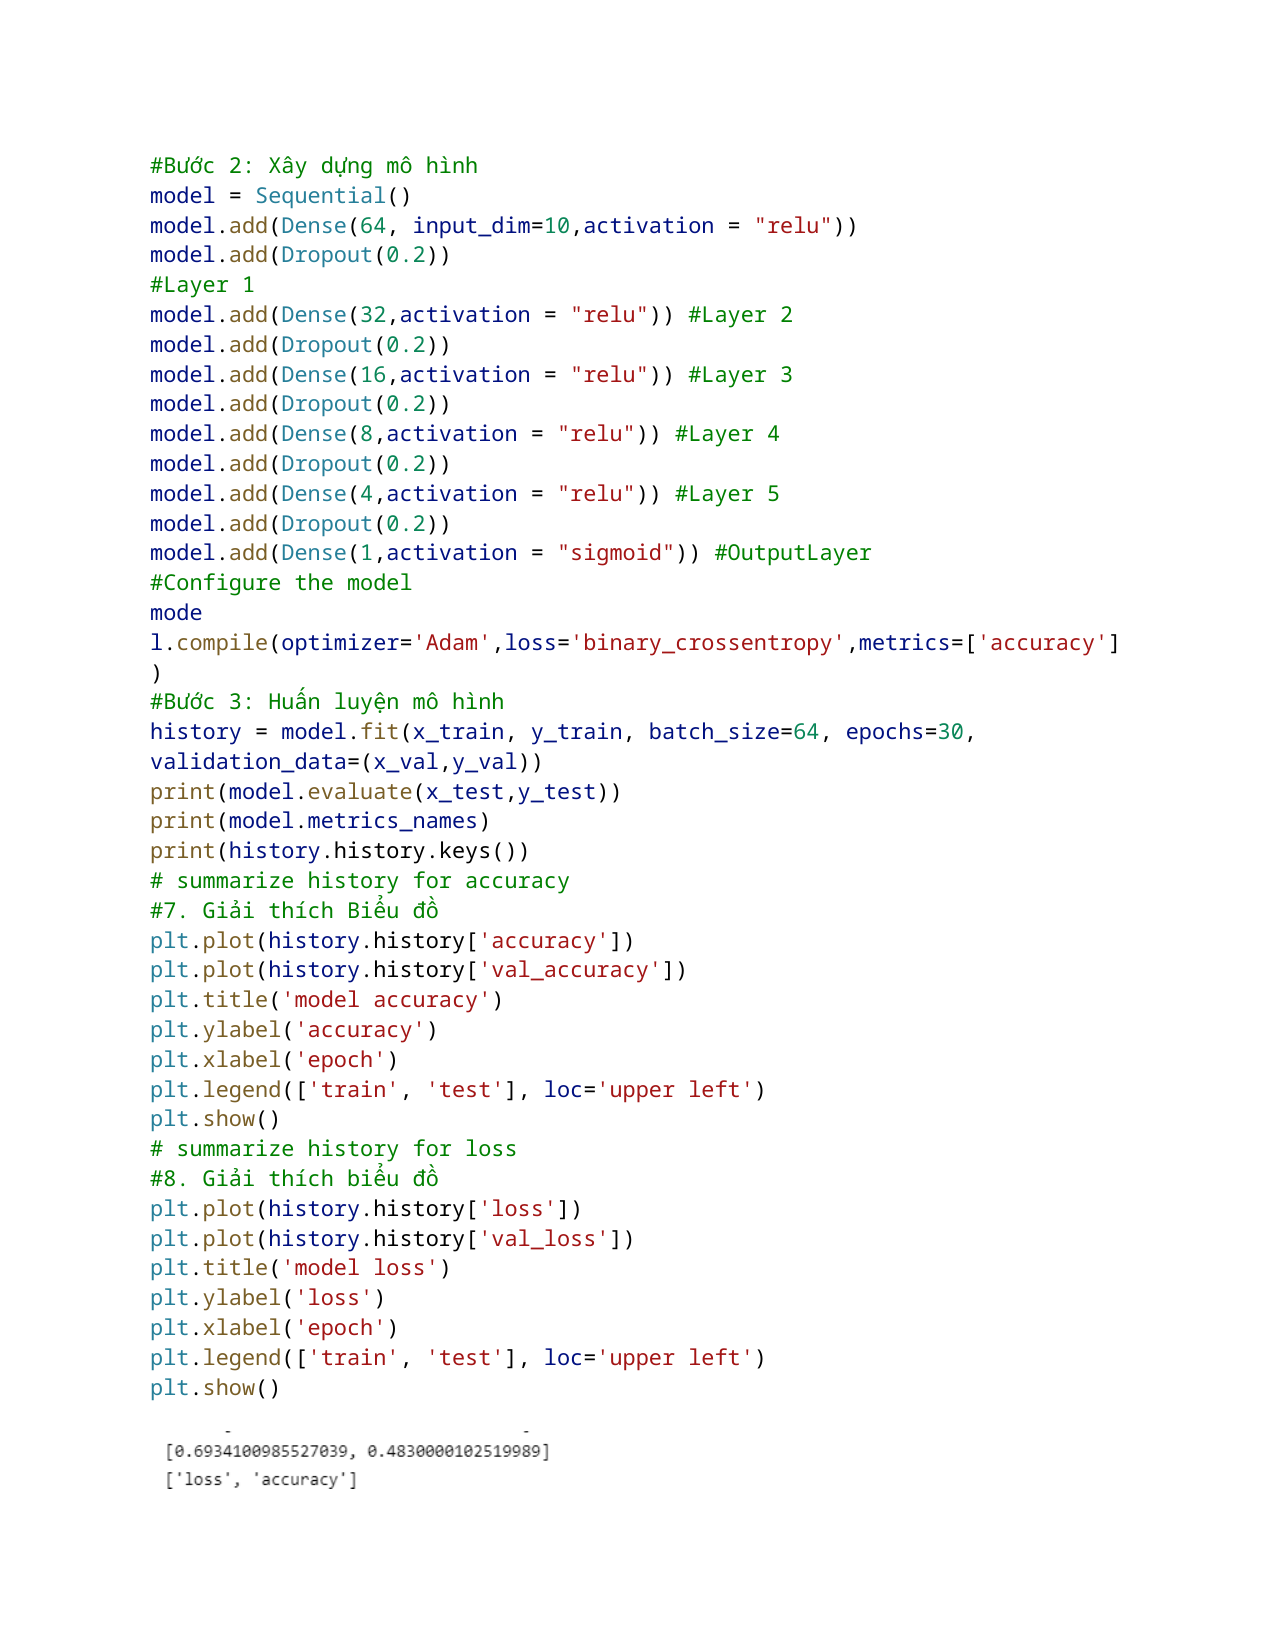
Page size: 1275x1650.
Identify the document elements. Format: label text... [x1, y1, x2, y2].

text plt.legend(['train', 'test'], loc='upper left') [150, 1073, 1125, 1103]
text #Bước 2: Xây dựng mô hình [150, 150, 1125, 180]
text print(model.evaluate(x_test,y_test)) [150, 776, 1125, 805]
text model.add(Dense(1,activation = "sigmoid")) #OutputLayer [150, 537, 1125, 567]
text #8. Giải thích biểu đồ [150, 1163, 1125, 1193]
text plt.title('model accuracy') [150, 984, 1125, 1014]
text plt.show() [150, 1103, 1125, 1133]
text plt.xlabel('epoch') [150, 1044, 1125, 1073]
text plt.ylabel('loss') [150, 1282, 1125, 1312]
text model.add(Dropout(0.2)) [150, 448, 1125, 478]
text plt.plot(history.history['accuracy']) [150, 924, 1125, 954]
text model.add(Dense(4,activation = "relu")) #Layer 5 [150, 478, 1125, 507]
text plt.ylabel('accuracy') [150, 1014, 1125, 1044]
text model = Sequential() [150, 180, 1125, 209]
text model.add(Dense(64, input_dim=10,activation = "relu")) [150, 209, 1125, 239]
text plt.legend(['train', 'test'], loc='upper left') [150, 1342, 1125, 1371]
text #7. Giải thích Biểu đồ [150, 895, 1125, 924]
text plt.show() [150, 1371, 1125, 1401]
text model.add(Dense(8,activation = "relu")) #Layer 4 [150, 418, 1125, 448]
picture [150, 1431, 582, 1489]
text print(model.metrics_names) [150, 805, 1125, 835]
text print(history.history.keys()) [150, 835, 1125, 865]
text model.add(Dense(16,activation = "relu")) #Layer 3 [150, 358, 1125, 388]
text history = model.fit(x_train, y_train, batch_size=64, epochs=30, validation_data=(x_val,y_val)) [150, 716, 1125, 776]
text #Configure the model [150, 567, 1125, 597]
text model.add(Dropout(0.2)) [150, 388, 1125, 418]
text model.add(Dropout(0.2)) [150, 329, 1125, 358]
text model.add(Dense(32,activation = "relu")) #Layer 2 [150, 299, 1125, 329]
text plt.plot(history.history['val_accuracy']) [150, 954, 1125, 984]
text plt.plot(history.history['loss']) [150, 1193, 1125, 1222]
text model.add(Dropout(0.2)) [150, 239, 1125, 269]
text #Bước 3: Huấn luyện mô hình [150, 686, 1125, 716]
text plt.title('model loss') [150, 1252, 1125, 1282]
text model.compile(optimizer='Adam',loss='binary_crossentropy',metrics=['accuracy']) [150, 597, 1125, 686]
text plt.plot(history.history['val_loss']) [150, 1222, 1125, 1252]
text model.add(Dropout(0.2)) [150, 507, 1125, 537]
text #Layer 1 [150, 269, 1125, 299]
text # summarize history for accuracy [150, 865, 1125, 895]
text # summarize history for loss [150, 1133, 1125, 1163]
text plt.xlabel('epoch') [150, 1312, 1125, 1342]
